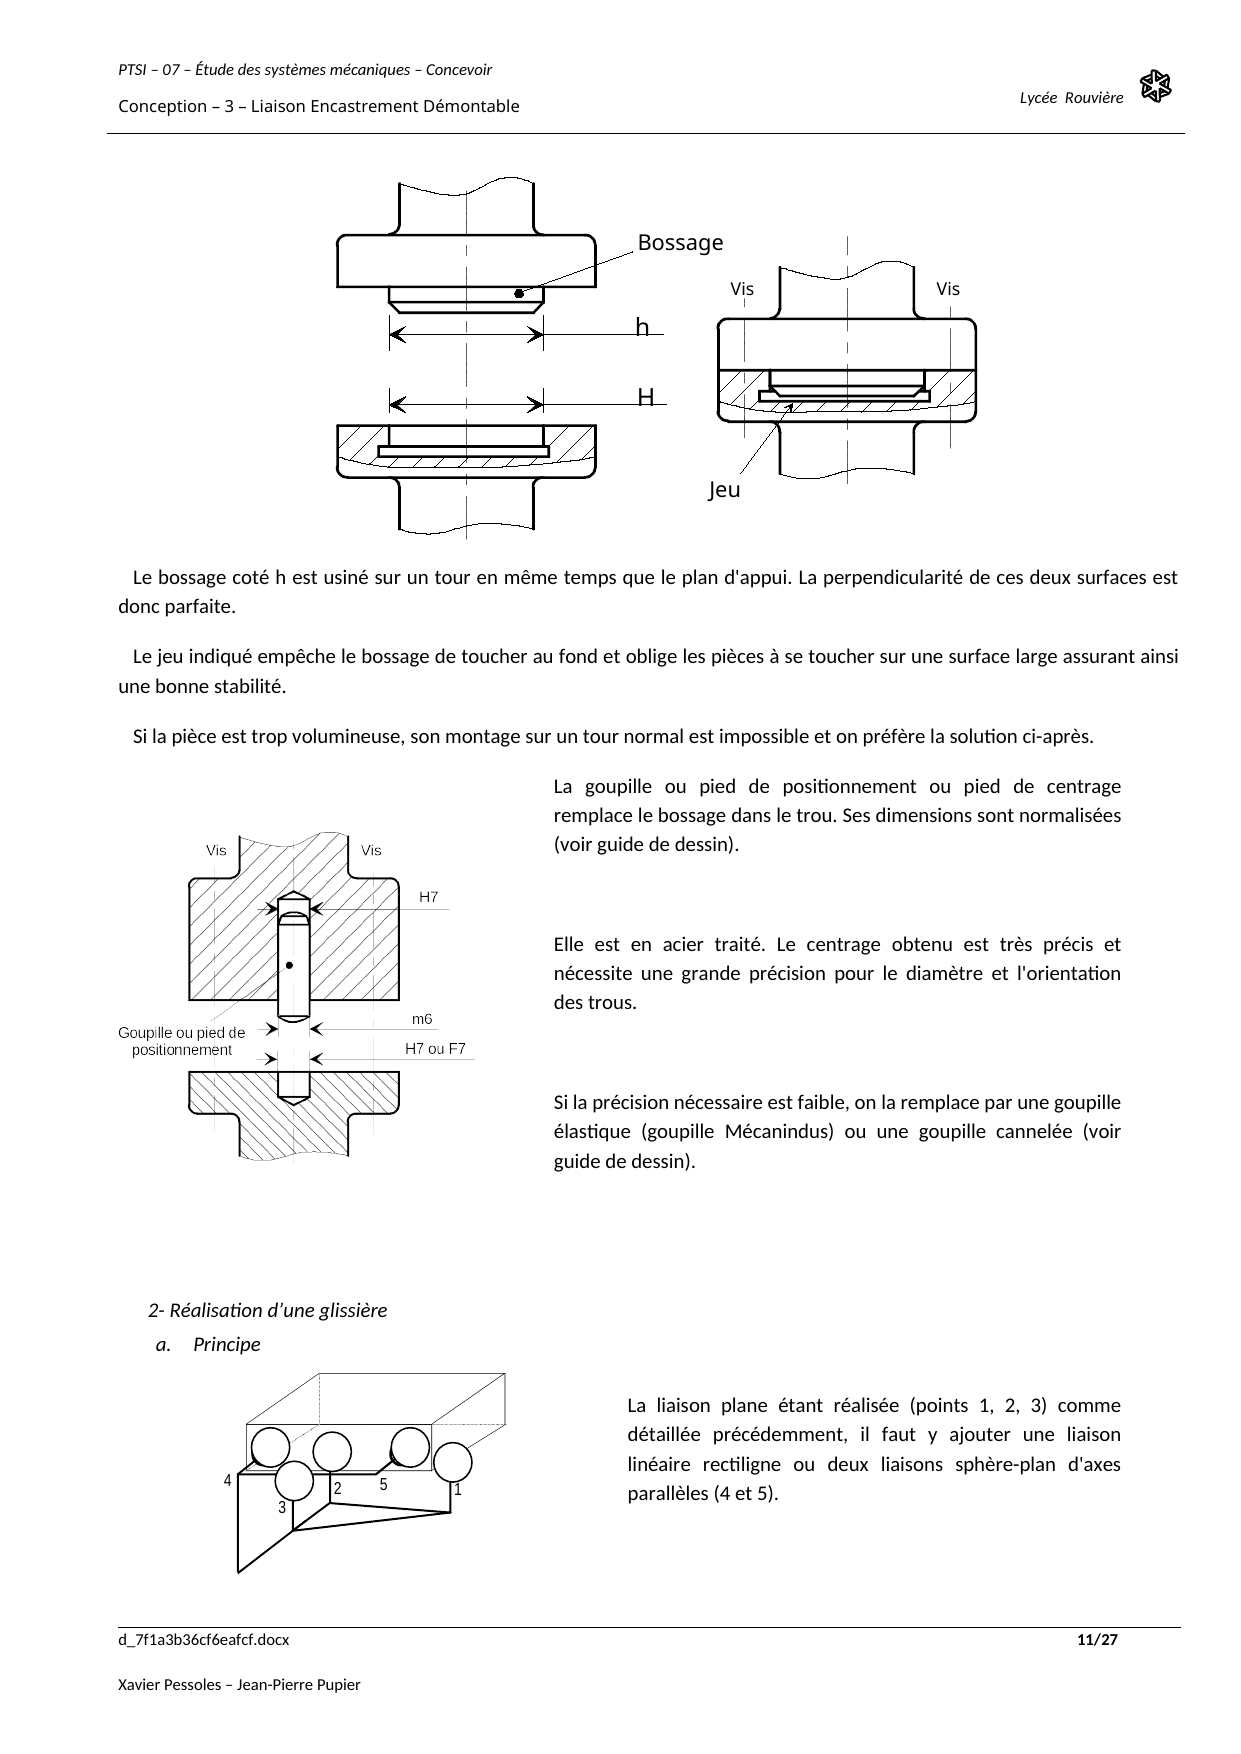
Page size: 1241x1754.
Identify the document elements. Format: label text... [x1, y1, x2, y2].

text Si la pièce est trop volumineuse, son montage sur un tour normal est impossible et on préfère la solution ci-après. [118, 723, 1181, 748]
text Le jeu indiqué empêche le bossage de toucher au fond et oblige les pièces à se toucher sur une surface large assurant ainsi une bonne stabilité. [118, 644, 1181, 698]
table_header [111, 1373, 620, 1599]
table_header La goupille ou pied de positionnement ou pied de centrage remplace le bossage dans le trou. Ses dimensions sont normalisées (voir guide de dessin). Elle est en acier traité. Le centrage obtenu est très précis et nécessite une grande précision pour le diamètre et l'orientation des trous. Si la précision nécessaire est faible, on la remplace par une goupille élastique (goupille Mécanindus) ou une goupille cannelée (voir guide de dessin). [546, 773, 1129, 1248]
text Le bossage coté h est usiné sur un tour en même temps que le plan d'appui. La perpendicularité de ces deux surfaces est donc parfaite. [118, 564, 1181, 619]
table_header La liaison plane étant réalisée (points 1, 2, 3) comme détaillée précédemment, il faut y ajouter une liaison linéaire rectiligne ou deux liaisons sphère-plan d'axes parallèles (4 et 5). [620, 1373, 1129, 1599]
list Principe [156, 1331, 1181, 1356]
table_header [111, 773, 546, 1248]
subtitle Réalisation d’une glissière [124, 1298, 1181, 1323]
